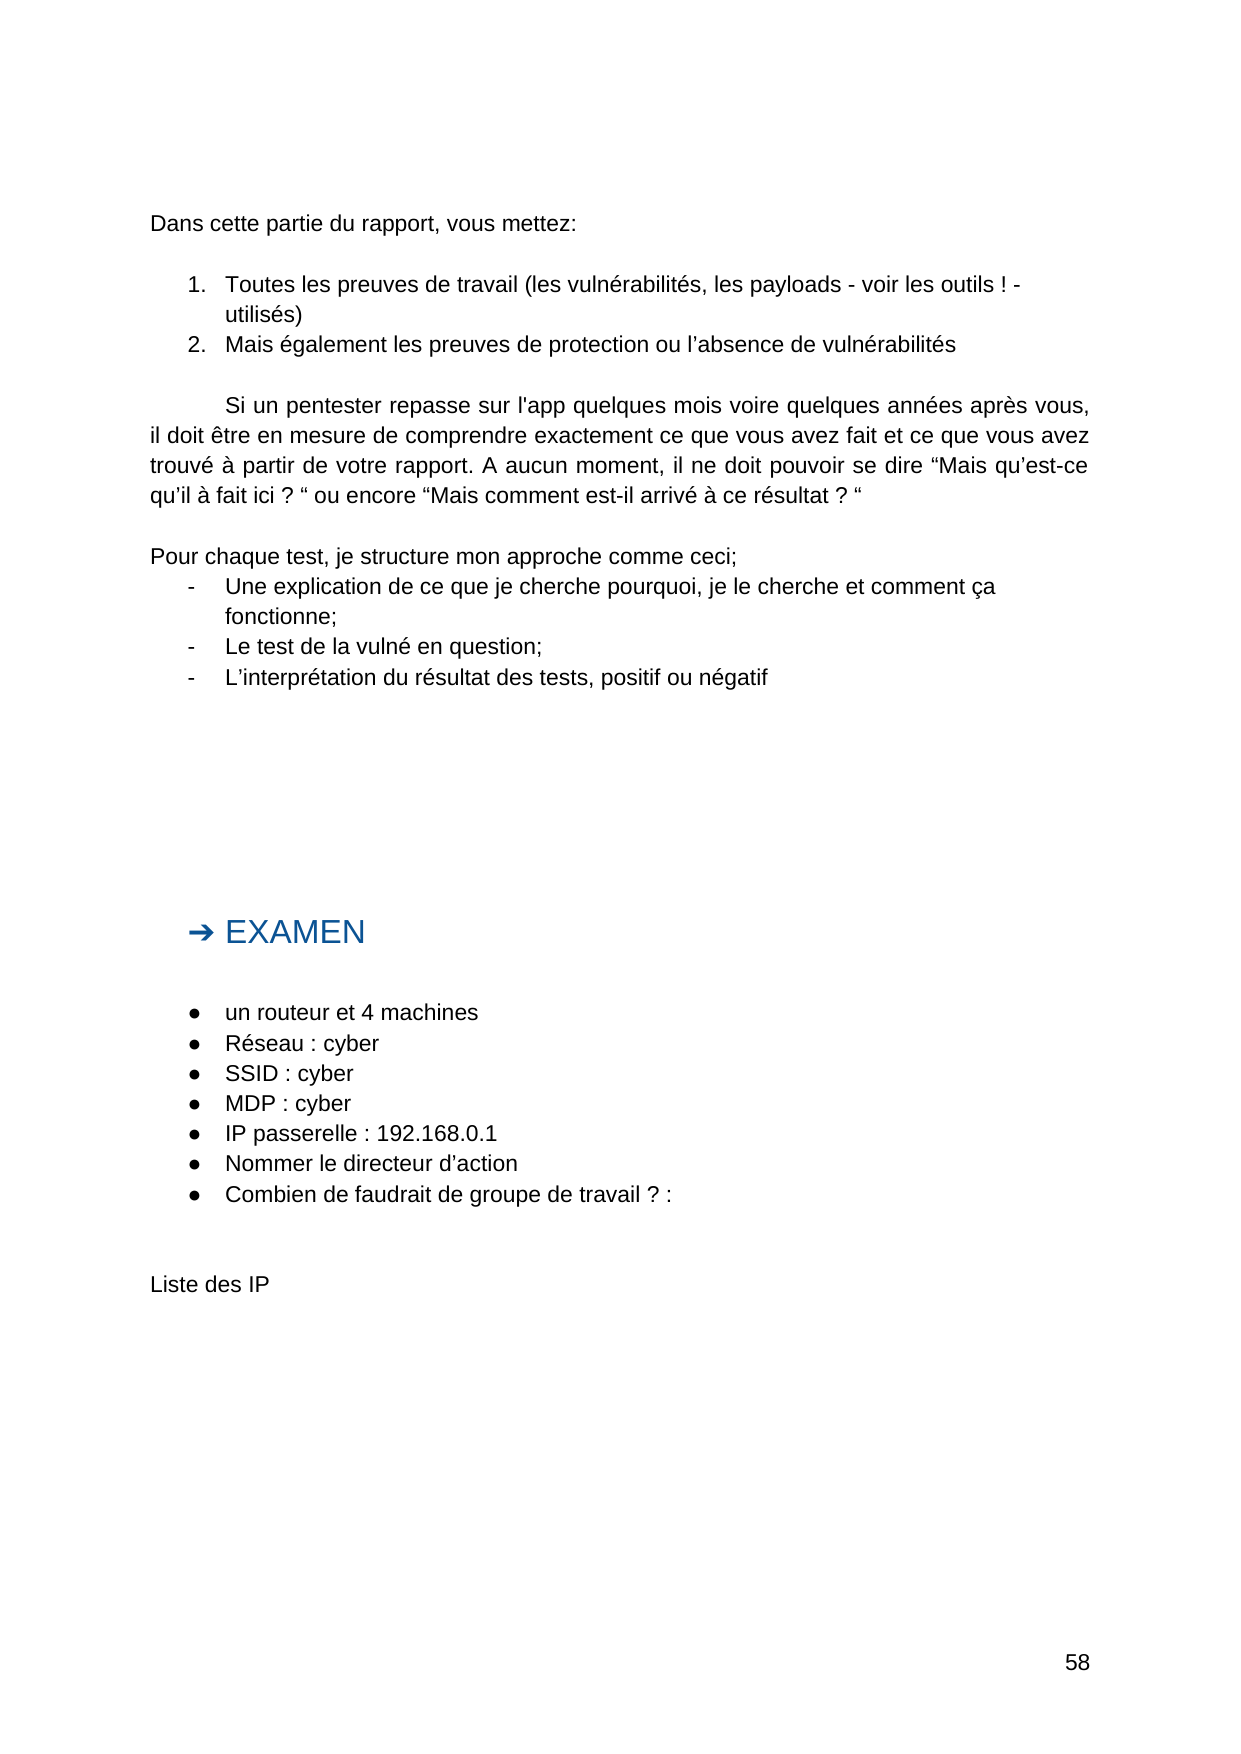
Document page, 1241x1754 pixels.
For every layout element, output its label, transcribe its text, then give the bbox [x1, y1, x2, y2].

list un routeur et 4 machines [187, 999, 1090, 1026]
list IP passerelle : 192.168.0.1 [187, 1120, 1090, 1147]
list Réseau : cyber [187, 1029, 1090, 1056]
list SSID : cyber [187, 1060, 1090, 1086]
text Pour chaque test, je structure mon approche comme ceci; [150, 543, 1090, 569]
text Si un pentester repasse sur l'app quelques mois voire quelques années après vous, il doit être en mesure de comprendre exactement ce que vous avez fait et ce que vous avez trouvé à partir de votre rapport. A aucun moment, il ne doit pouvoir se dire “Mais qu’est-ce qu’il à fait ici ? “ ou encore “Mais comment est-il arrivé à ce résultat ? “ [150, 392, 1090, 509]
list Toutes les preuves de travail (les vulnérabilités, les payloads - voir les outils ! - utilisés) [187, 271, 1090, 327]
list Une explication de ce que je cherche pourquoi, je le cherche et comment ça fonctionne; [187, 573, 1090, 629]
text Dans cette partie du rapport, vous mettez: [150, 210, 1090, 237]
subtitle EXAMEN [187, 912, 1090, 951]
text Liste des IP [150, 1271, 1090, 1298]
list Le test de la vulné en question; [187, 633, 1090, 660]
list Mais également les preuves de protection ou l’absence de vulnérabilités [187, 331, 1090, 358]
list MDP : cyber [187, 1090, 1090, 1116]
list L’interprétation du résultat des tests, positif ou négatif [187, 663, 1090, 690]
list Combien de faudrait de groupe de travail ? : [187, 1181, 1090, 1207]
list Nommer le directeur d’action [187, 1150, 1090, 1177]
